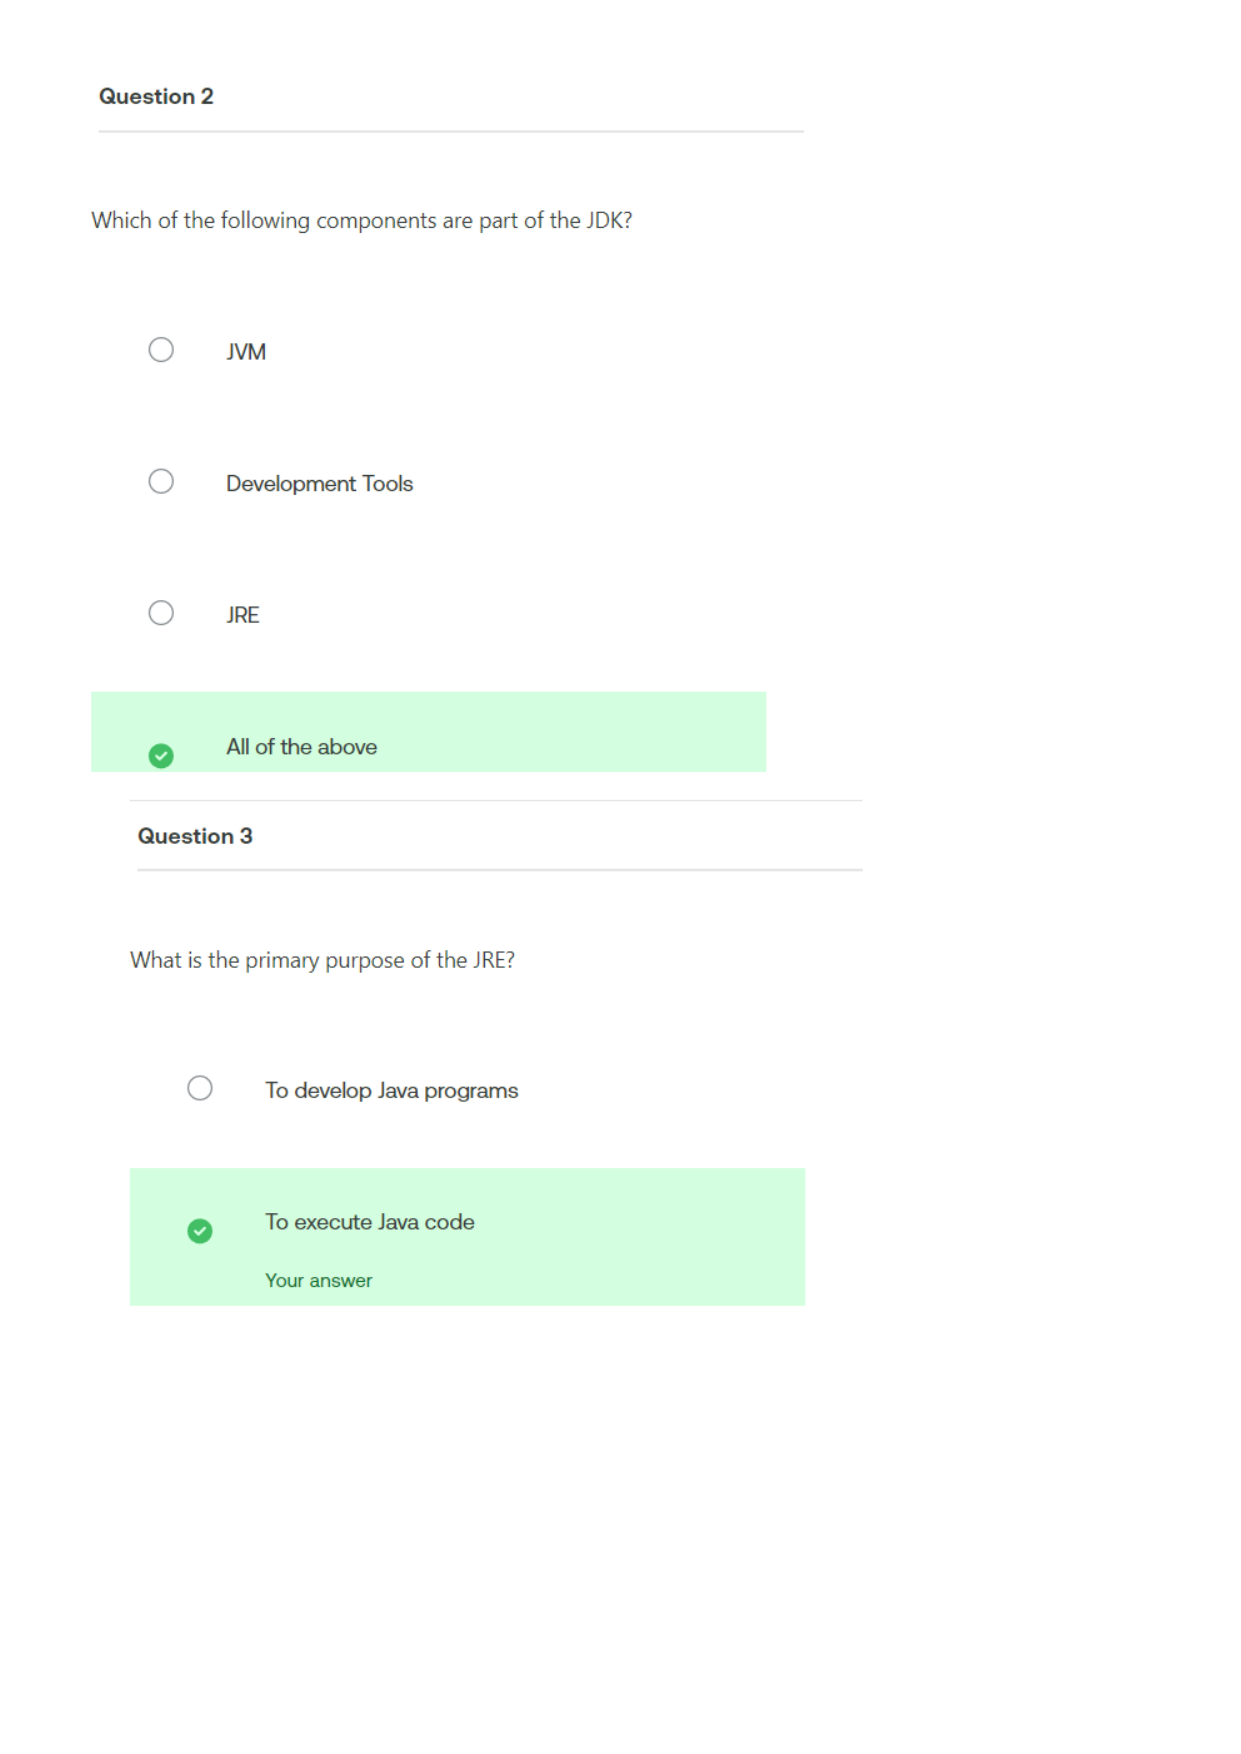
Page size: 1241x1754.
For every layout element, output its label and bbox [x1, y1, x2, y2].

picture [75, 790, 863, 1311]
picture [75, 75, 804, 772]
